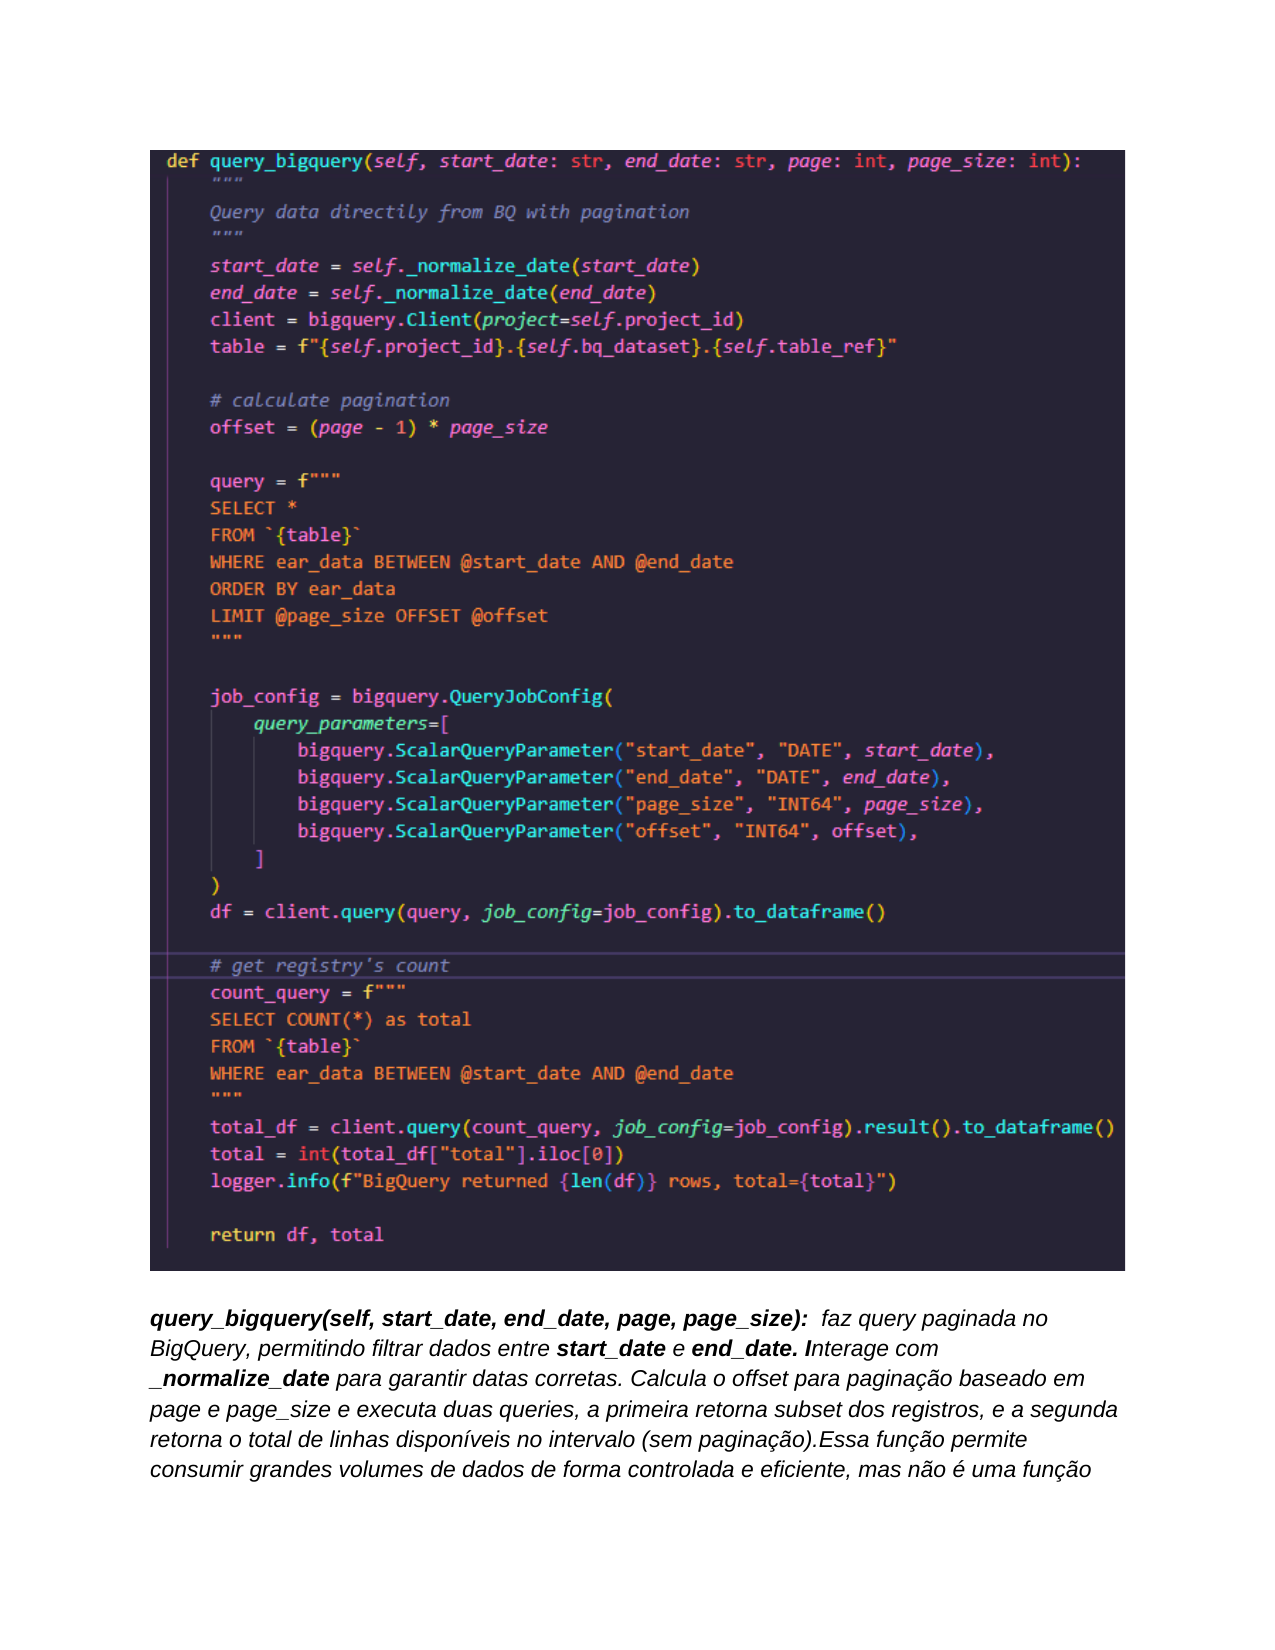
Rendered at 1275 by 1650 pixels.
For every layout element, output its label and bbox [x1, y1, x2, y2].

text [150, 1305, 1125, 1482]
picture [150, 150, 1125, 1271]
